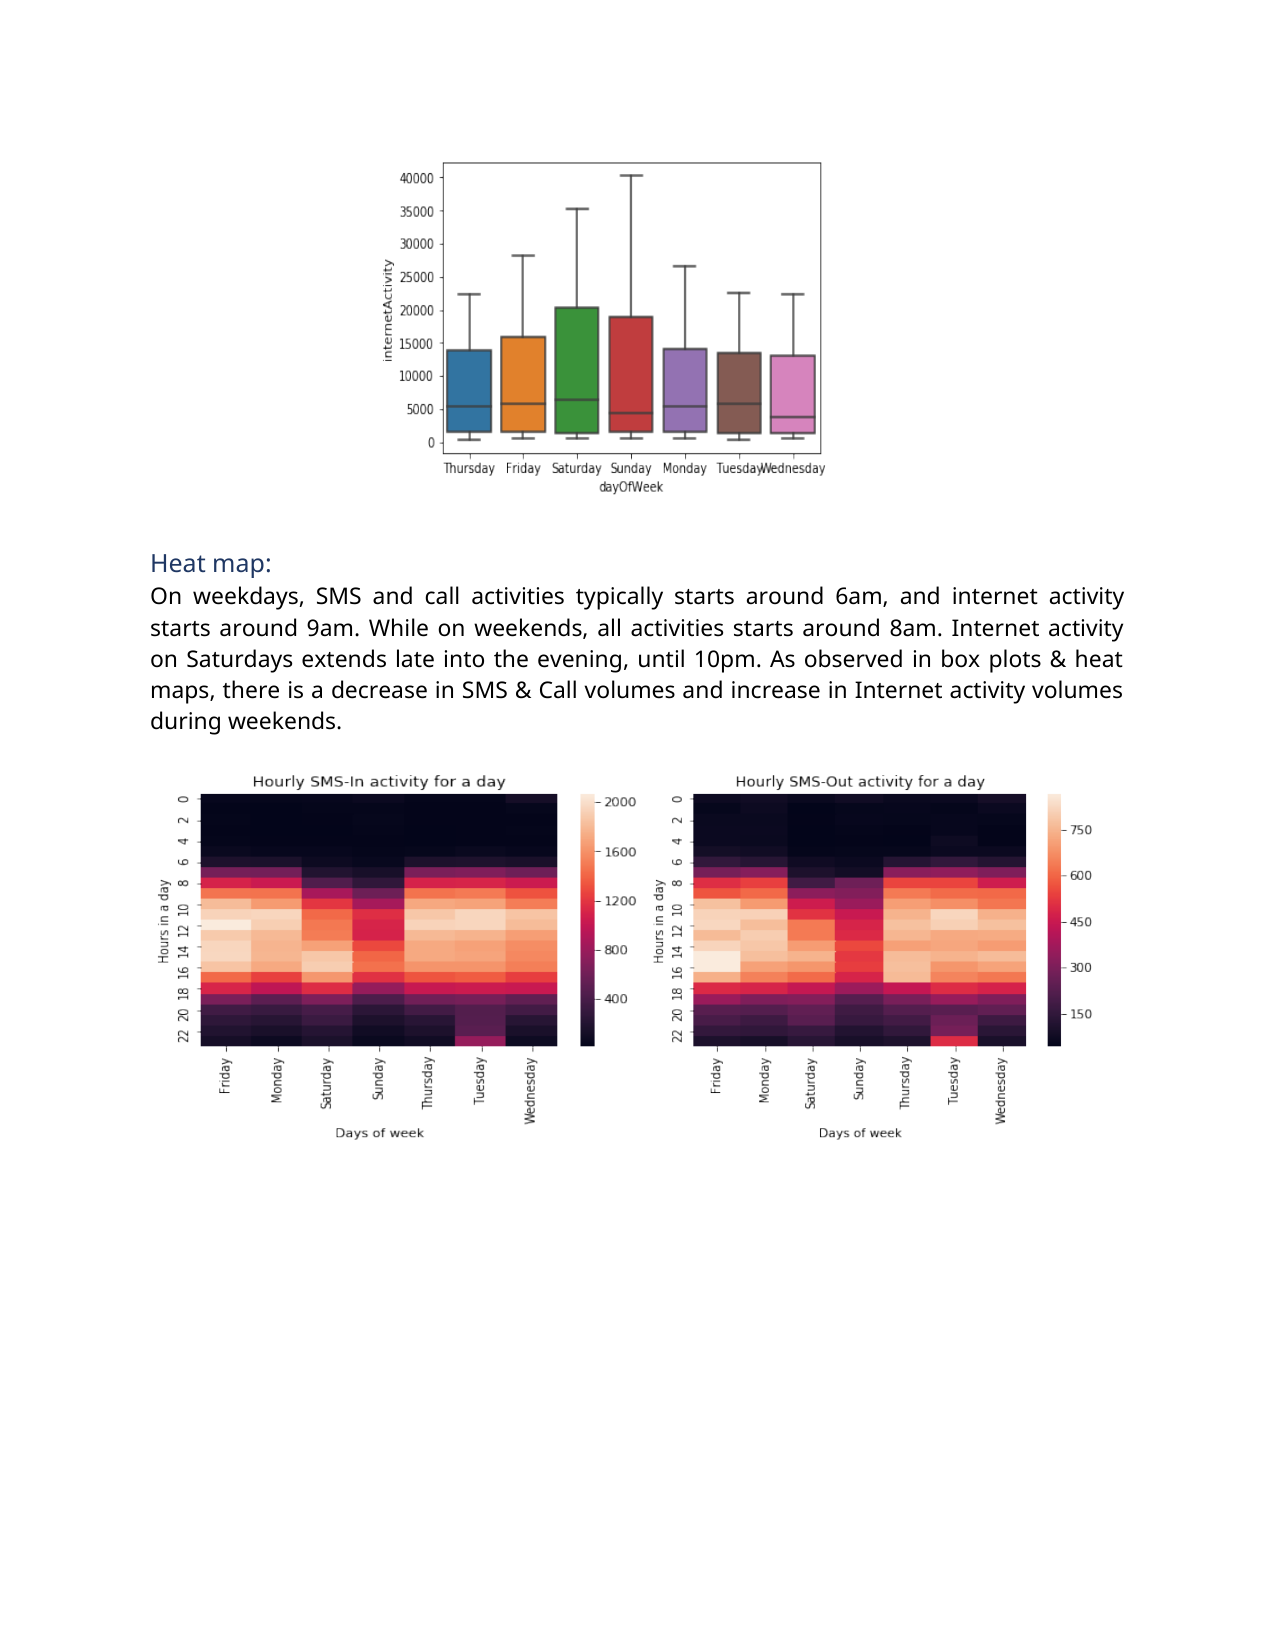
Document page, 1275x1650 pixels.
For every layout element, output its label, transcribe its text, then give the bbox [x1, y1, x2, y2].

text On weekdays, SMS and call activities typically starts around 6am, and internet activity starts around 9am. While on weekends, all activities starts around 8am. Internet activity on Saturdays extends late into the evening, until 10pm. As observed in box plots & heat maps, there is a decrease in SMS & Call volumes and increase in Internet activity volumes during weekends. [150, 580, 1125, 736]
subtitle Heat map: [150, 546, 1125, 580]
picture [375, 150, 834, 504]
picture [150, 767, 1101, 1148]
